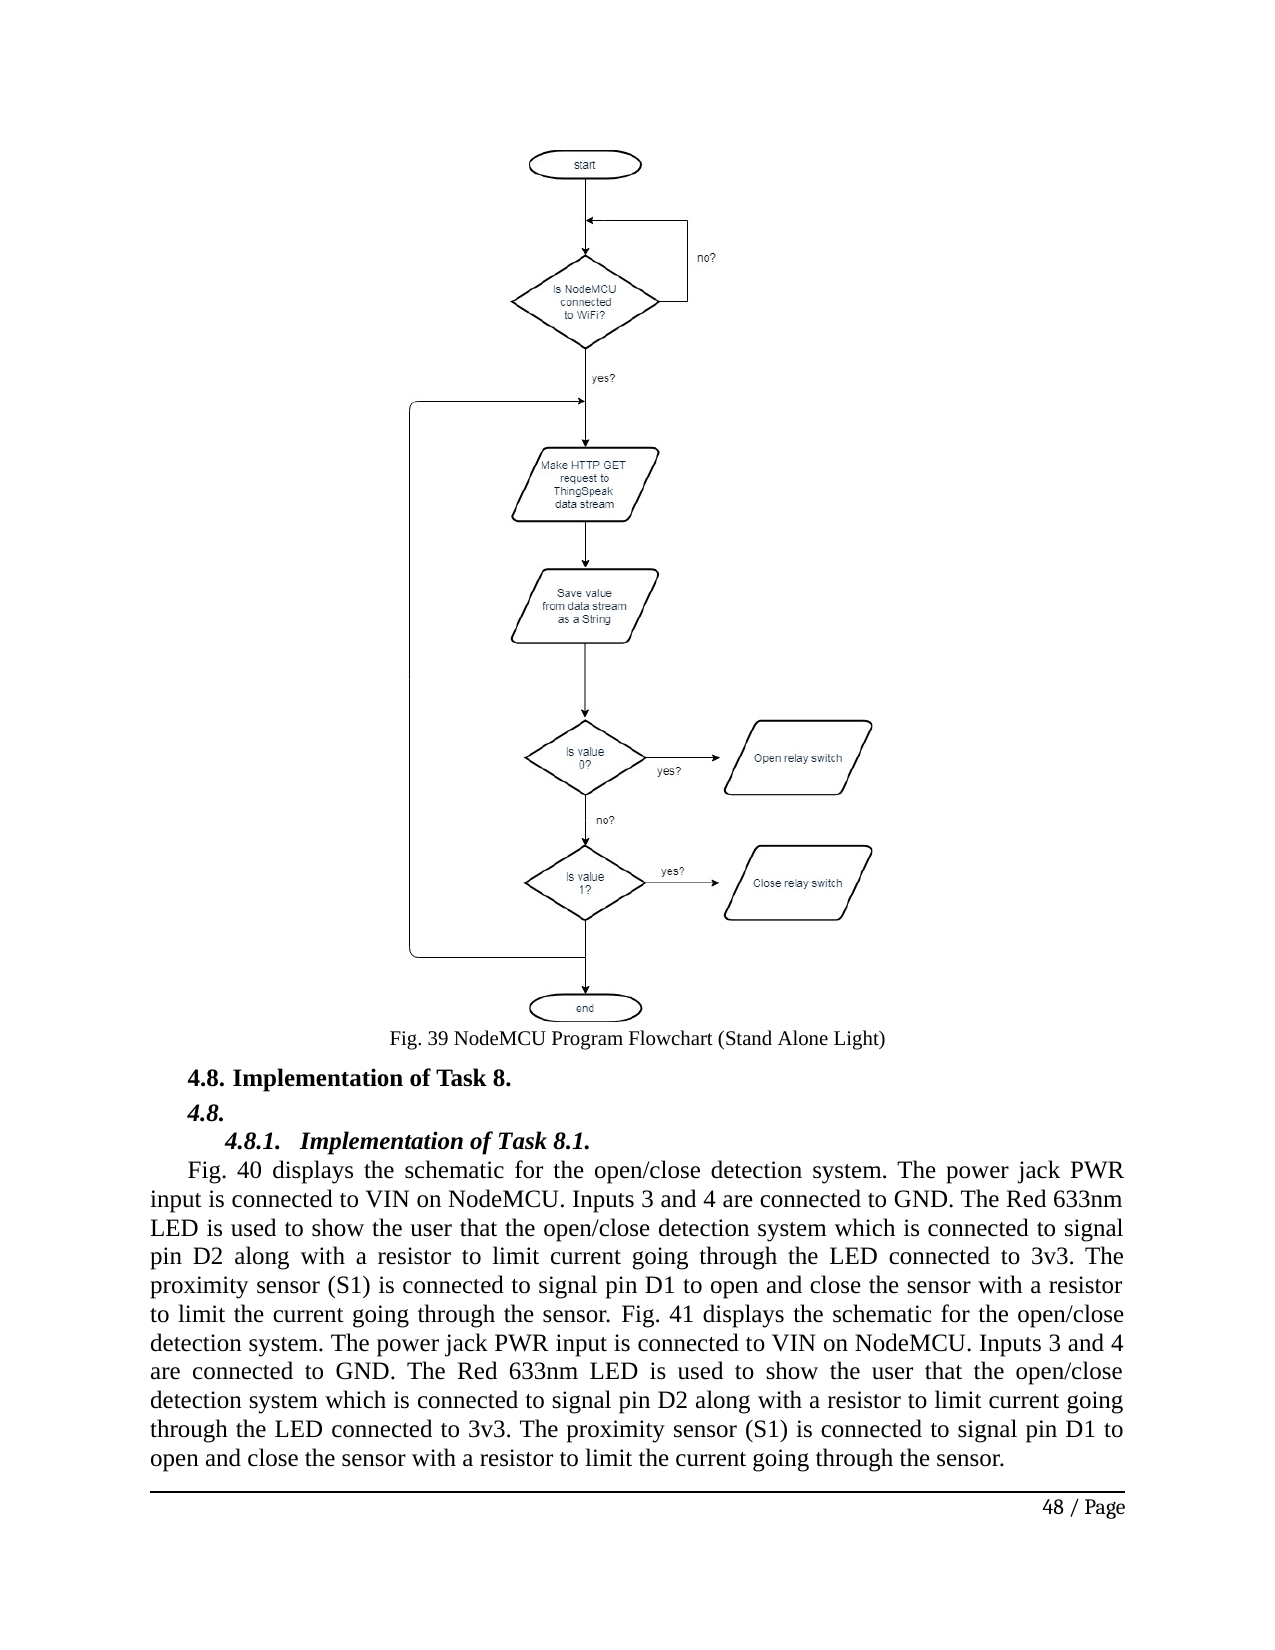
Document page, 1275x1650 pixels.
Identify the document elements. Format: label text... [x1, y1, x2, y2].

picture [402, 150, 873, 1022]
subtitle Implementation of Task 8.1. [225, 1126, 1125, 1155]
text Fig. 39 NodeMCU Program Flowchart (Stand Alone Light) [150, 1026, 1125, 1050]
text Fig. 39 displays the schematic for the open/close detection system. The power jack PWR input is connected to VIN on NodeMCU. Inputs 3 and 4 are connected to GND. The Red 633nm LED is used to show the user that the open/close detection system which is connected to signal pin D2 along with a resistor to limit current going through the LED connected to 3v3. The proximity sensor (S1) is connected to signal pin D1 to open and close the sensor with a resistor to limit the current going through the sensor. Fig. 41 displays the schematic for the open/close detection system. The power jack PWR input is connected to VIN on NodeMCU. Inputs 3 and 4 are connected to GND. The Red 633nm LED is used to show the user that the open/close detection system which is connected to signal pin D2 along with a resistor to limit current going through the LED connected to 3v3. The proximity sensor (S1) is connected to signal pin D1 to open and close the sensor with a resistor to limit the current going through the sensor. [150, 1155, 1125, 1471]
subtitle Implementation of Task 8. [187, 1063, 1125, 1091]
